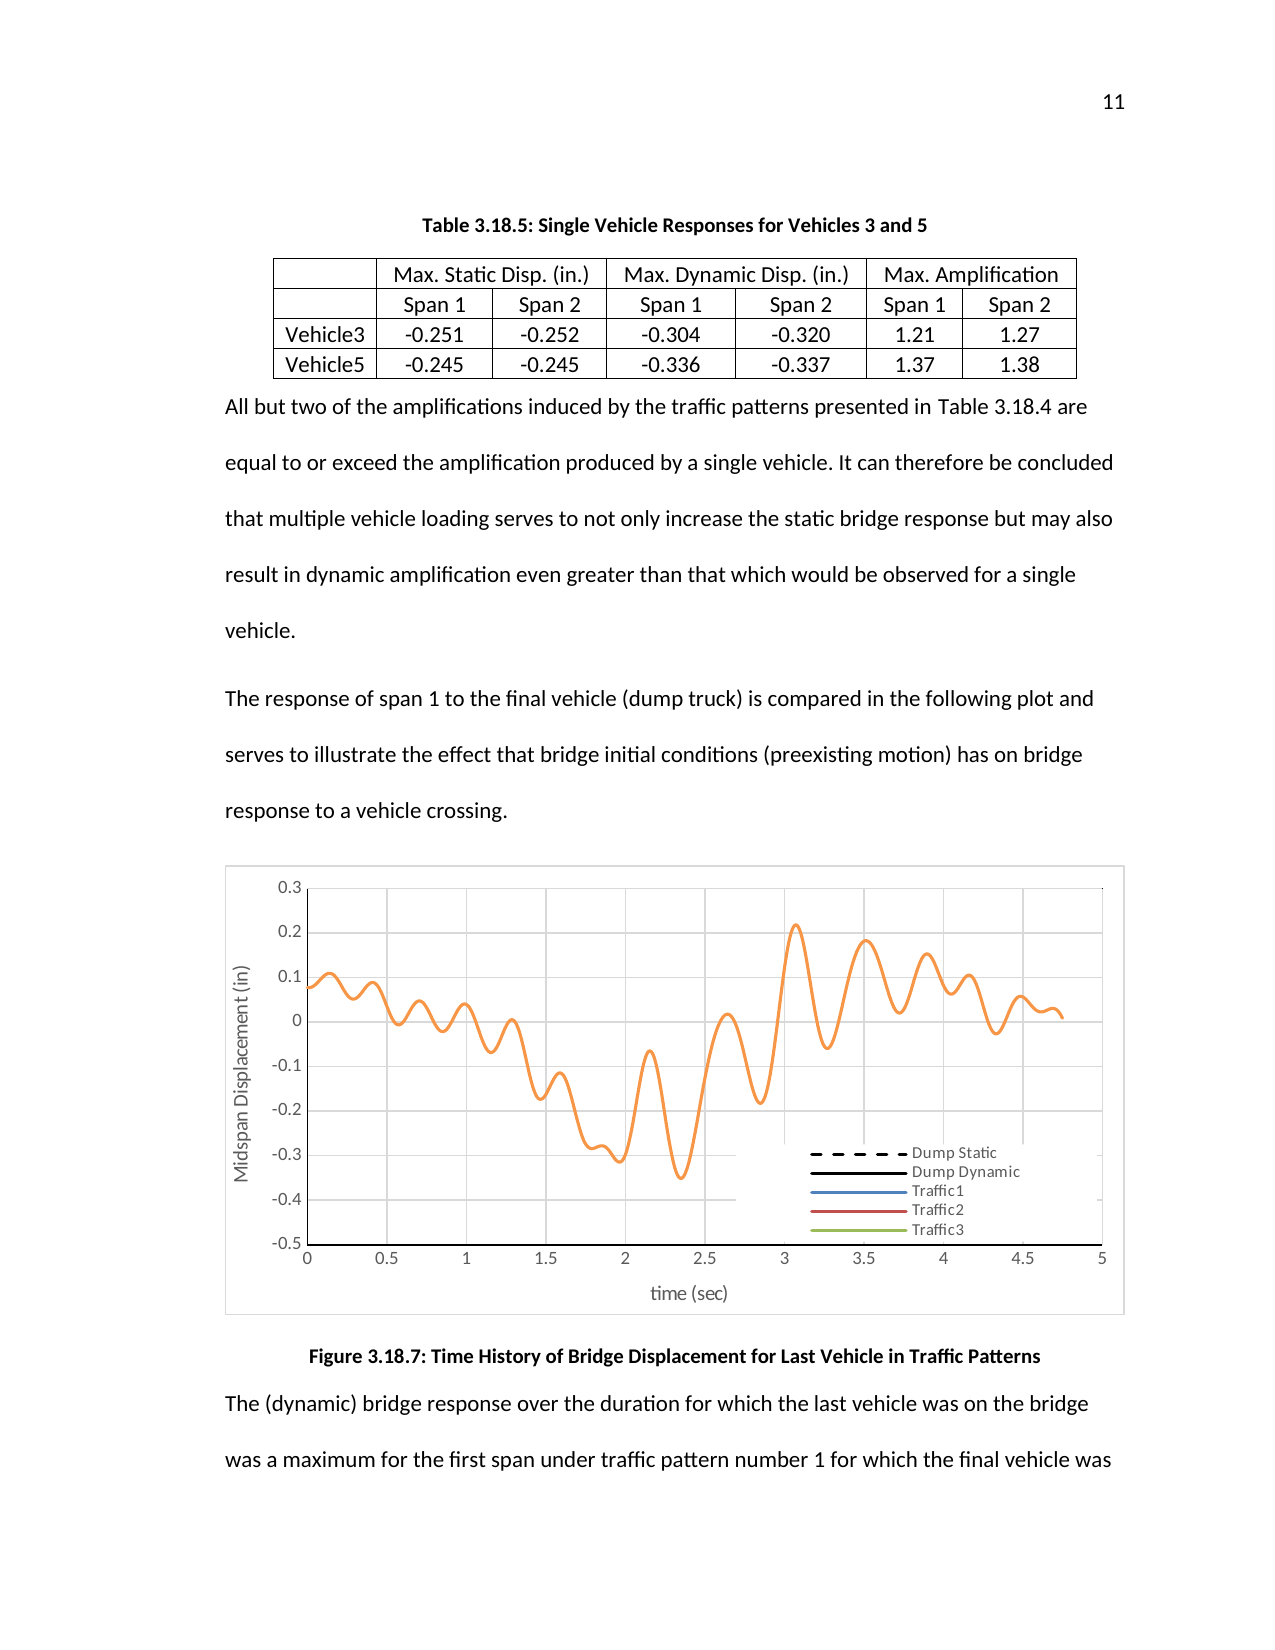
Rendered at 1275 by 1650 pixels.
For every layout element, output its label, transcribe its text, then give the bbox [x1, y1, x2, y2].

table_cell Span 2 [736, 289, 866, 318]
text The response of span 1 to the final vehicle (dump truck) is compared in the following plot and serves to illustrate the effect that bridge initial conditions (preexisting motion) has on bridge response to a vehicle crossing. [225, 684, 1125, 825]
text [225, 1389, 1125, 1473]
table_header Max. Amplification [867, 259, 1076, 288]
table_cell -0.245 [493, 349, 606, 378]
table_cell -0.320 [736, 319, 866, 348]
table_cell Span 1 [607, 289, 735, 318]
table_cell 1.37 [867, 349, 962, 378]
table_cell -0.337 [736, 349, 866, 378]
table_cell 1.38 [963, 349, 1076, 378]
table_cell Span 2 [963, 289, 1076, 318]
table_cell Span 1 [377, 289, 492, 318]
table_header [274, 259, 376, 288]
table_cell Span 1 [867, 289, 962, 318]
table_cell 1.27 [963, 319, 1076, 348]
table_cell [274, 289, 376, 318]
table_cell -0.304 [607, 319, 735, 348]
table_cell -0.245 [377, 349, 492, 378]
table_header Max. Dynamic Disp. (in.) [607, 259, 866, 288]
table_cell Vehicle3 [274, 319, 376, 348]
table_cell -0.251 [377, 319, 492, 348]
table_cell -0.252 [493, 319, 606, 348]
table_header Max. Static Disp. (in.) [377, 259, 606, 288]
table_cell Span 2 [493, 289, 606, 318]
table_cell 1.21 [867, 319, 962, 348]
table_cell -0.336 [607, 349, 735, 378]
table_cell Vehicle5 [274, 349, 376, 378]
